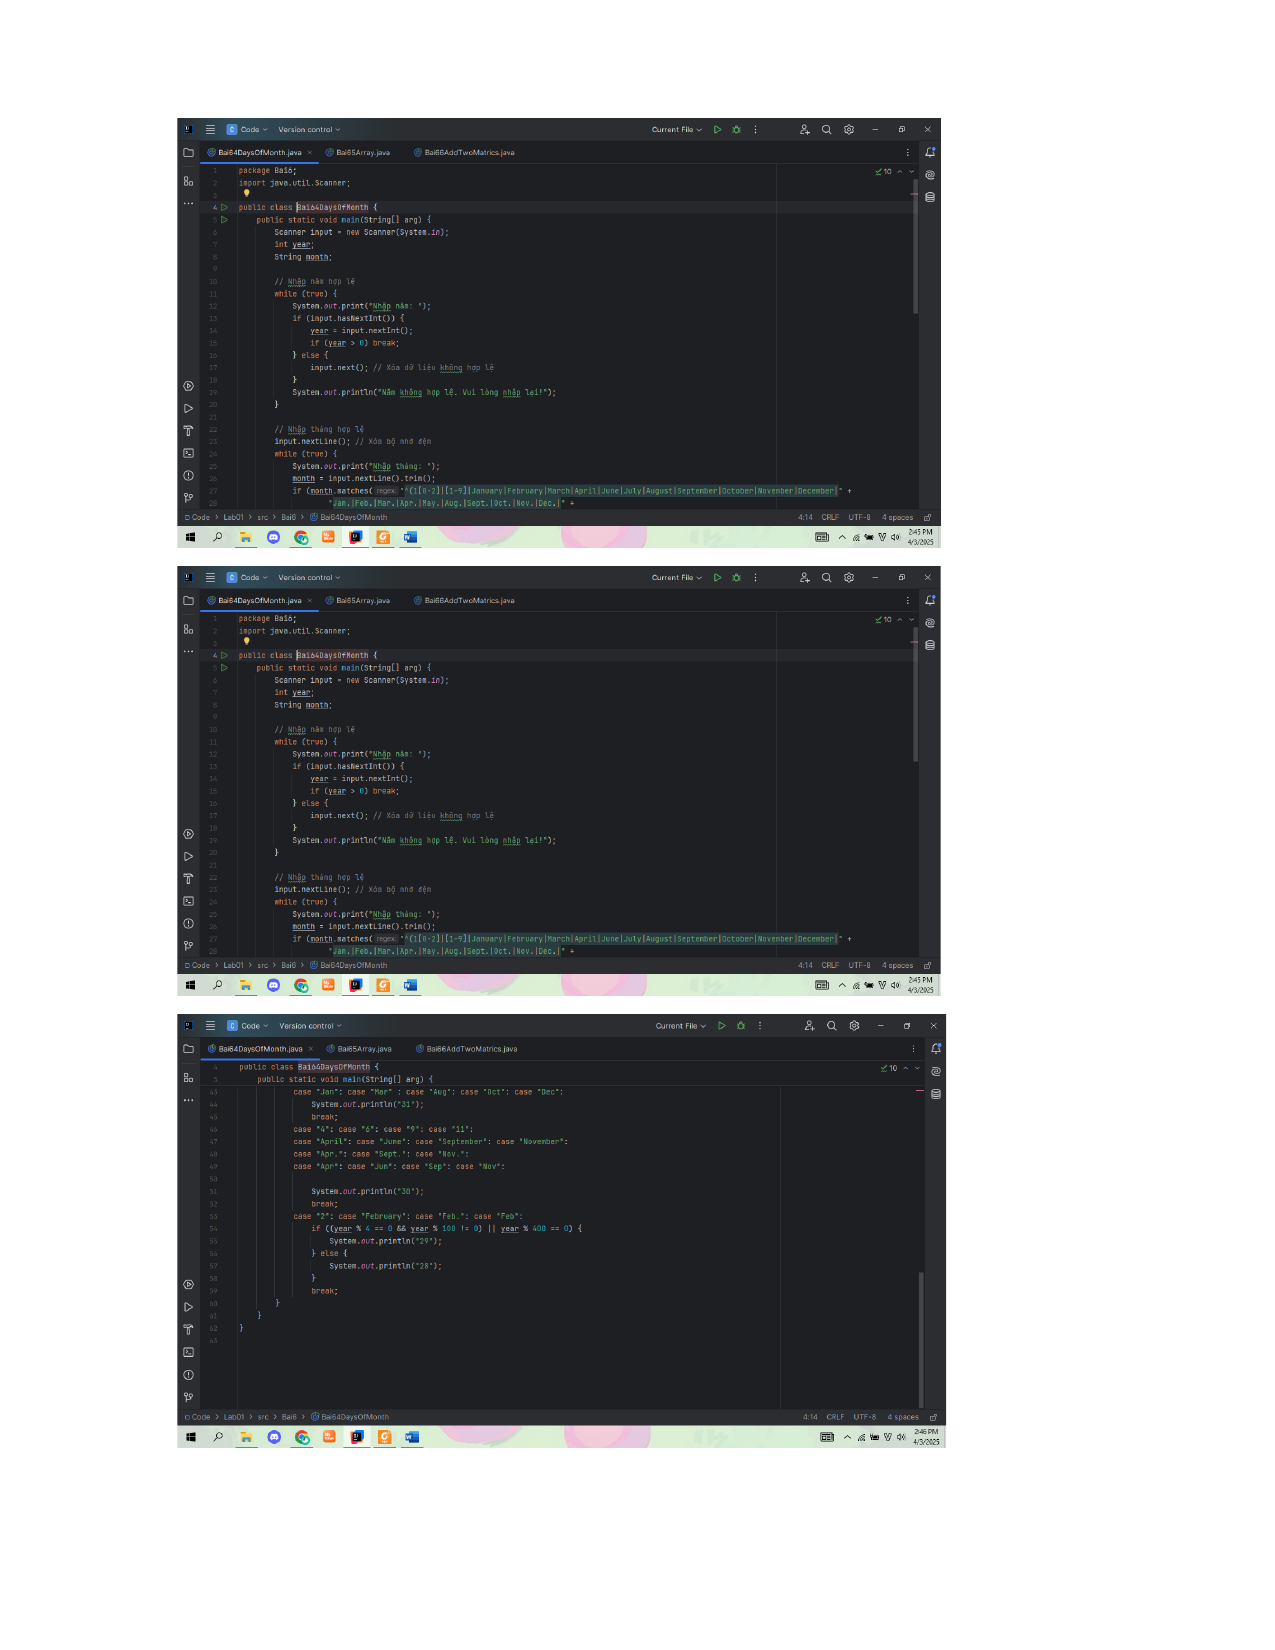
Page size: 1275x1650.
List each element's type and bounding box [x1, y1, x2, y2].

picture [177, 566, 941, 996]
picture [177, 118, 941, 548]
picture [177, 1014, 947, 1448]
